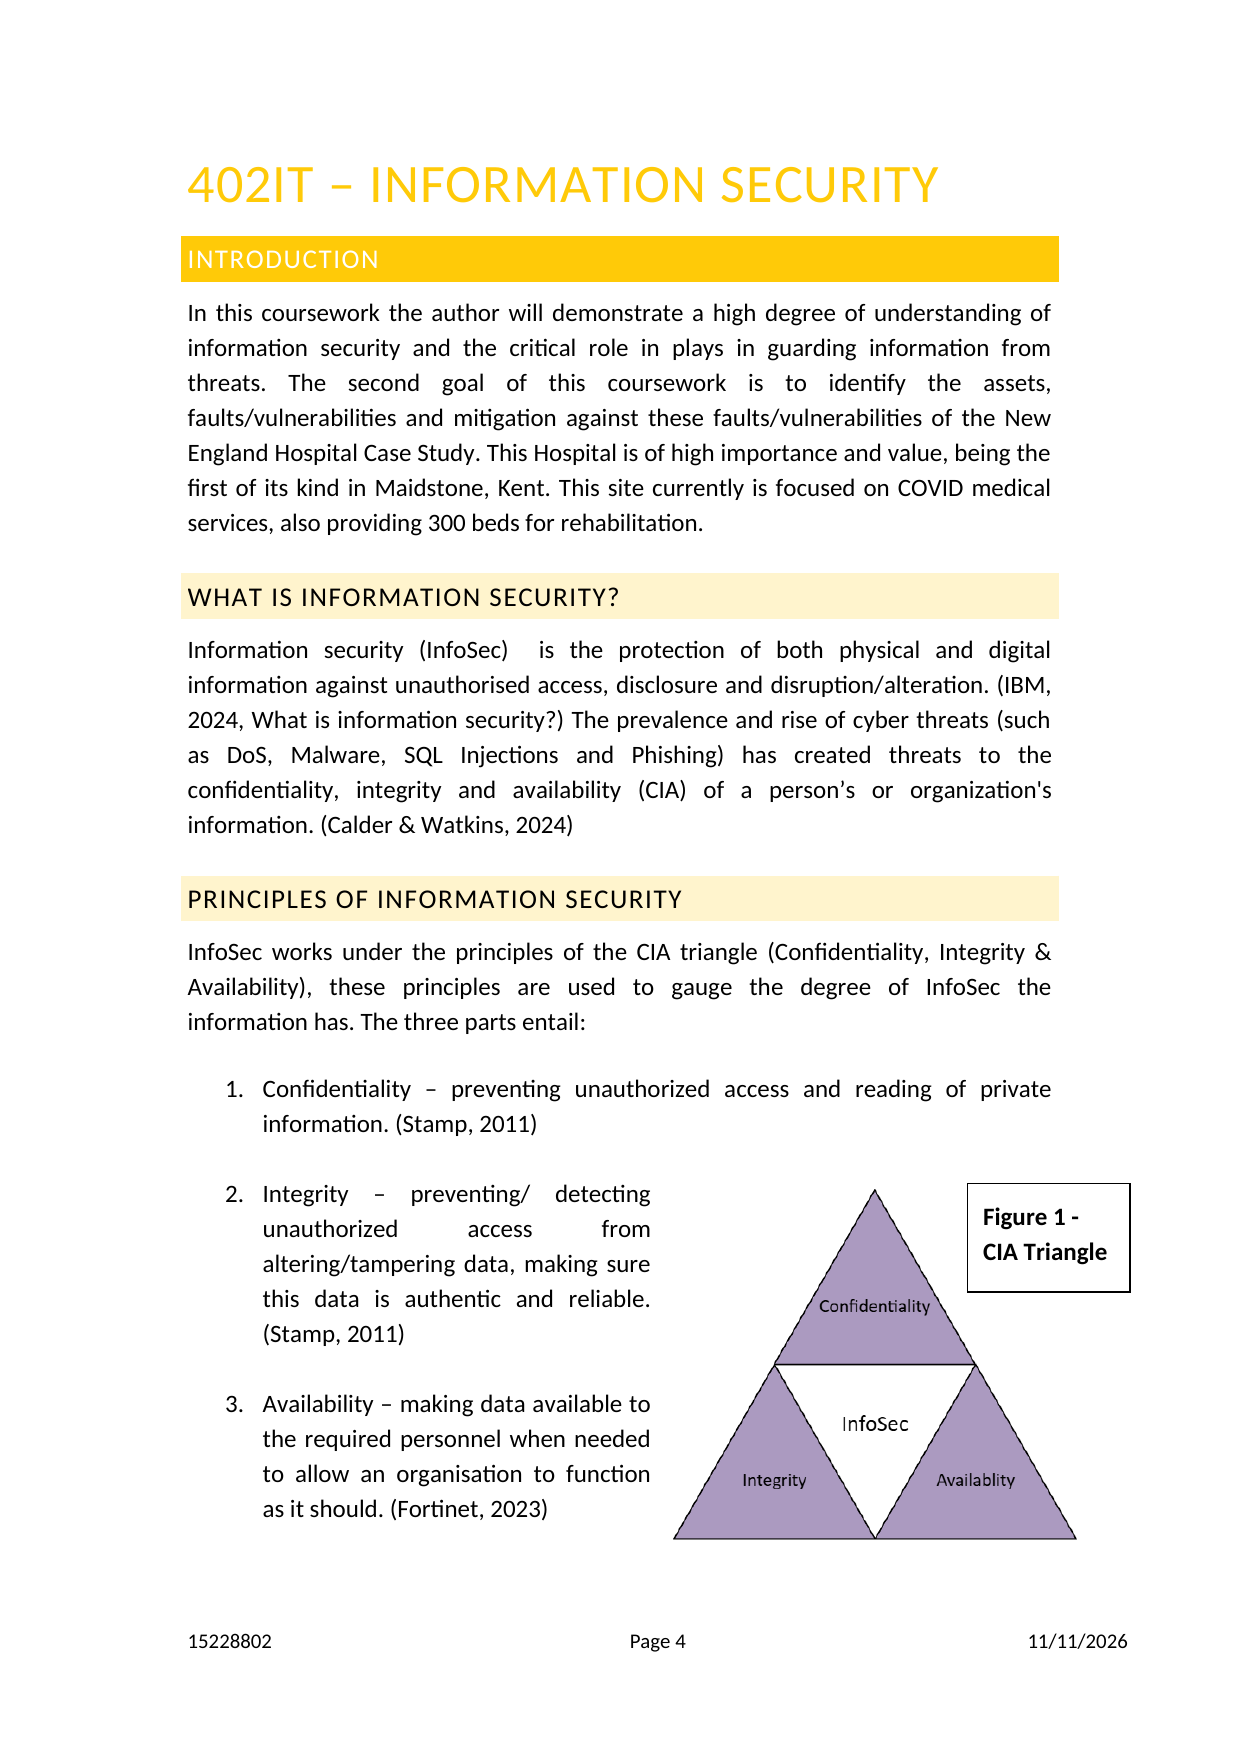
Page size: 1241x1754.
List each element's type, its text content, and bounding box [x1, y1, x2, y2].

text In this coursework the author will demonstrate a high degree of understanding of information security and the critical role in plays in guarding information from threats. The second goal of this coursework is to identify the assets, faults/vulnerabilities and mitigation against these faults/vulnerabilities of the New England Hospital Case Study. This Hospital is of high importance and value, being the first of its kind in Maidstone, Kent. This site currently is focused on COVID medical services, also providing 300 beds for rehabilitation. [187, 297, 1053, 538]
list Availability – making data available to the required personnel when needed to allow an organisation to function as it should. (Fortinet, 2023) [225, 1388, 670, 1523]
subtitle Principles of Information Security [188, 882, 1053, 915]
text InfoSec works under the principles of the CIA triangle (Confidentiality, Integrity & Availability), these principles are used to gauge the degree of InfoSec the information has. The three parts entail: [187, 936, 1053, 1037]
subtitle Introduction [188, 243, 1053, 276]
text Information security (InfoSec) is the protection of both physical and digital information against unauthorised access, disclosure and disruption/alteration. (IBM, 2024, What is information security?) The prevalence and rise of cyber threats (such as DoS, Malware, SQL Injections and Phishing) has created threats to the confidentiality, integrity and availability (CIA) of a person’s or organization's information. (Calder & Watkins, 2024) [187, 634, 1053, 840]
title 402IT – Information security [187, 150, 1053, 216]
list Confidentiality – preventing unauthorized access and reading of private information. (Stamp, 2011) [225, 1073, 1053, 1138]
subtitle What is information security? [188, 580, 1053, 613]
list Integrity – preventing/ detecting unauthorized access from altering/tampering data, making sure this data is authentic and reliable. (Stamp, 2011) [225, 1178, 670, 1348]
